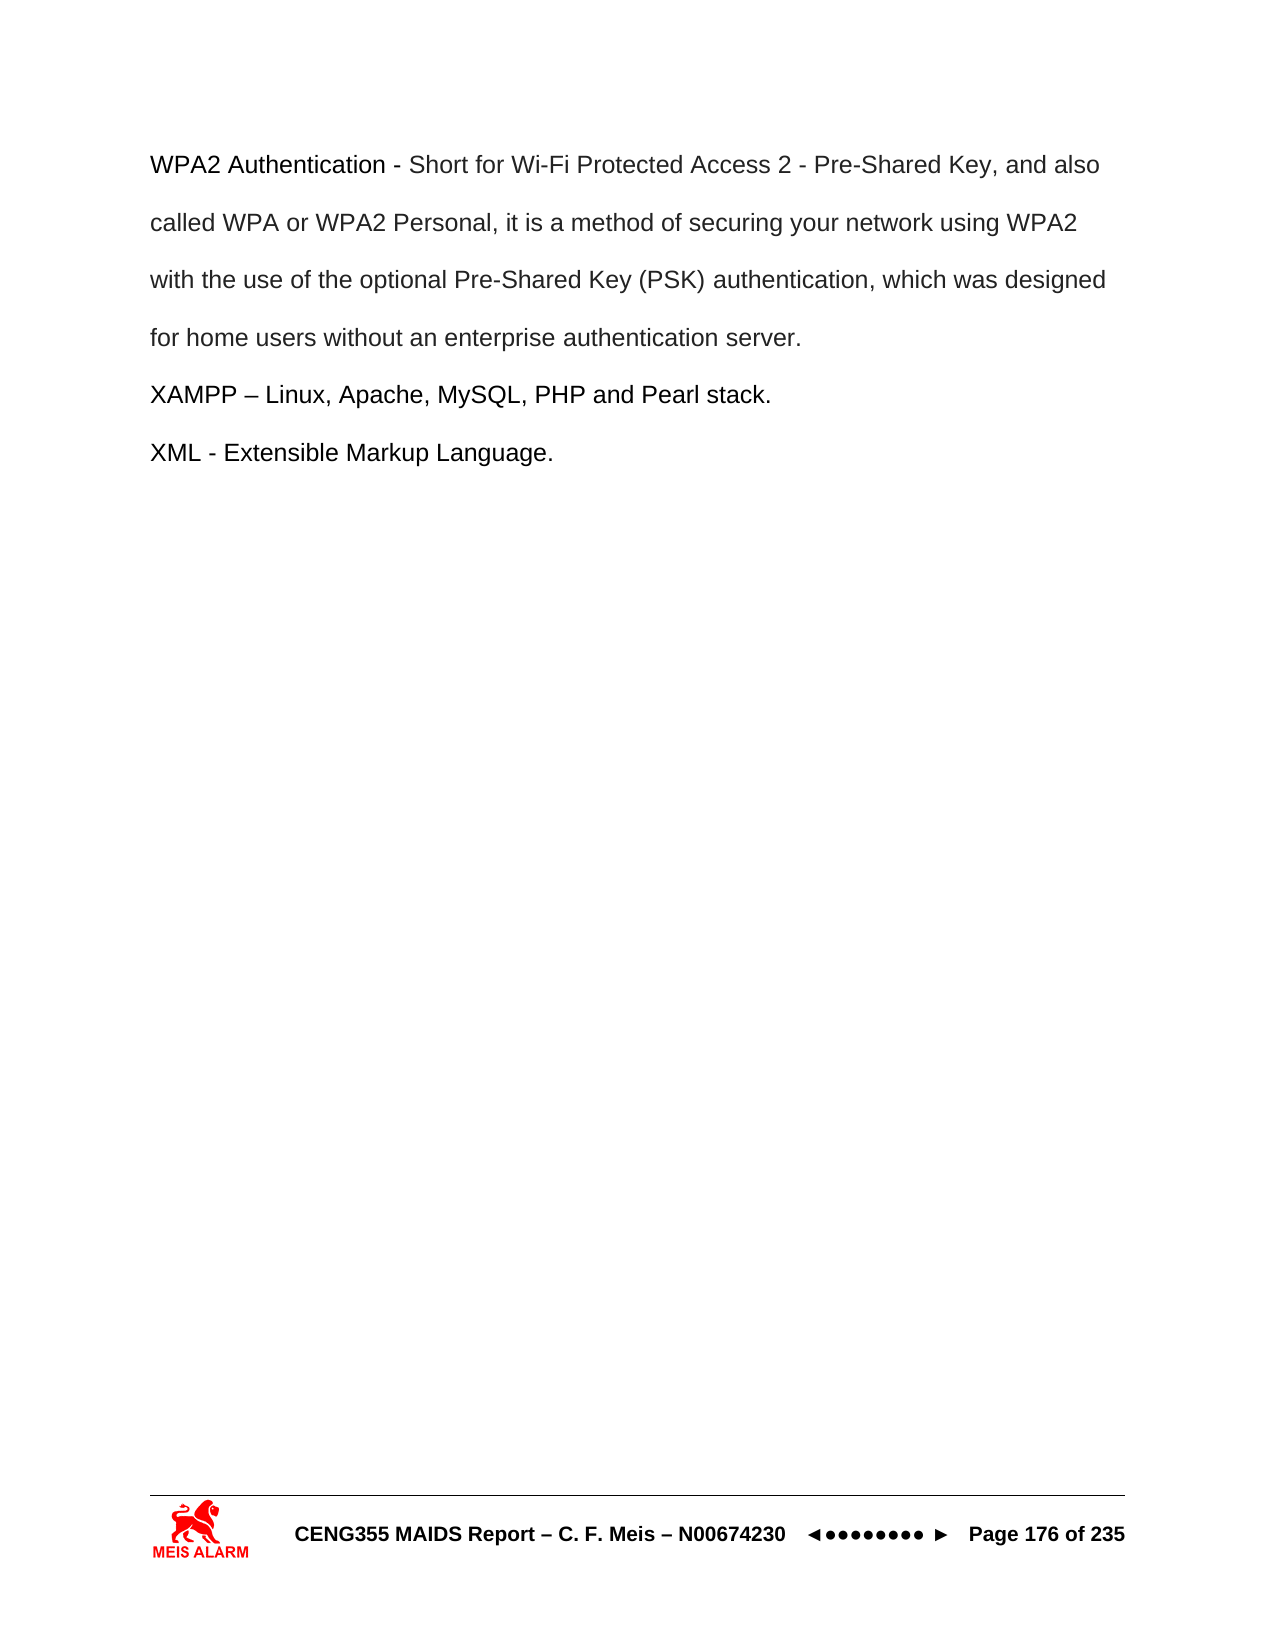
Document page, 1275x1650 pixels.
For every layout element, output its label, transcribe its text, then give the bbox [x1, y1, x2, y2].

picture [150, 1498, 253, 1561]
text XML - Extensible Markup Language. [150, 437, 1125, 466]
text WPA2 Authentication - Short for Wi-Fi Protected Access 2 - Pre-Shared Key, and also called WPA or WPA2 Personal, it is a method of securing your network using WPA2 with the use of the optional Pre-Shared Key (PSK) authentication, which was designed for home users without an enterprise authentication server. [150, 150, 1125, 351]
text XAMPP – Linux, Apache, MySQL, PHP and Pearl stack. [150, 380, 1125, 409]
